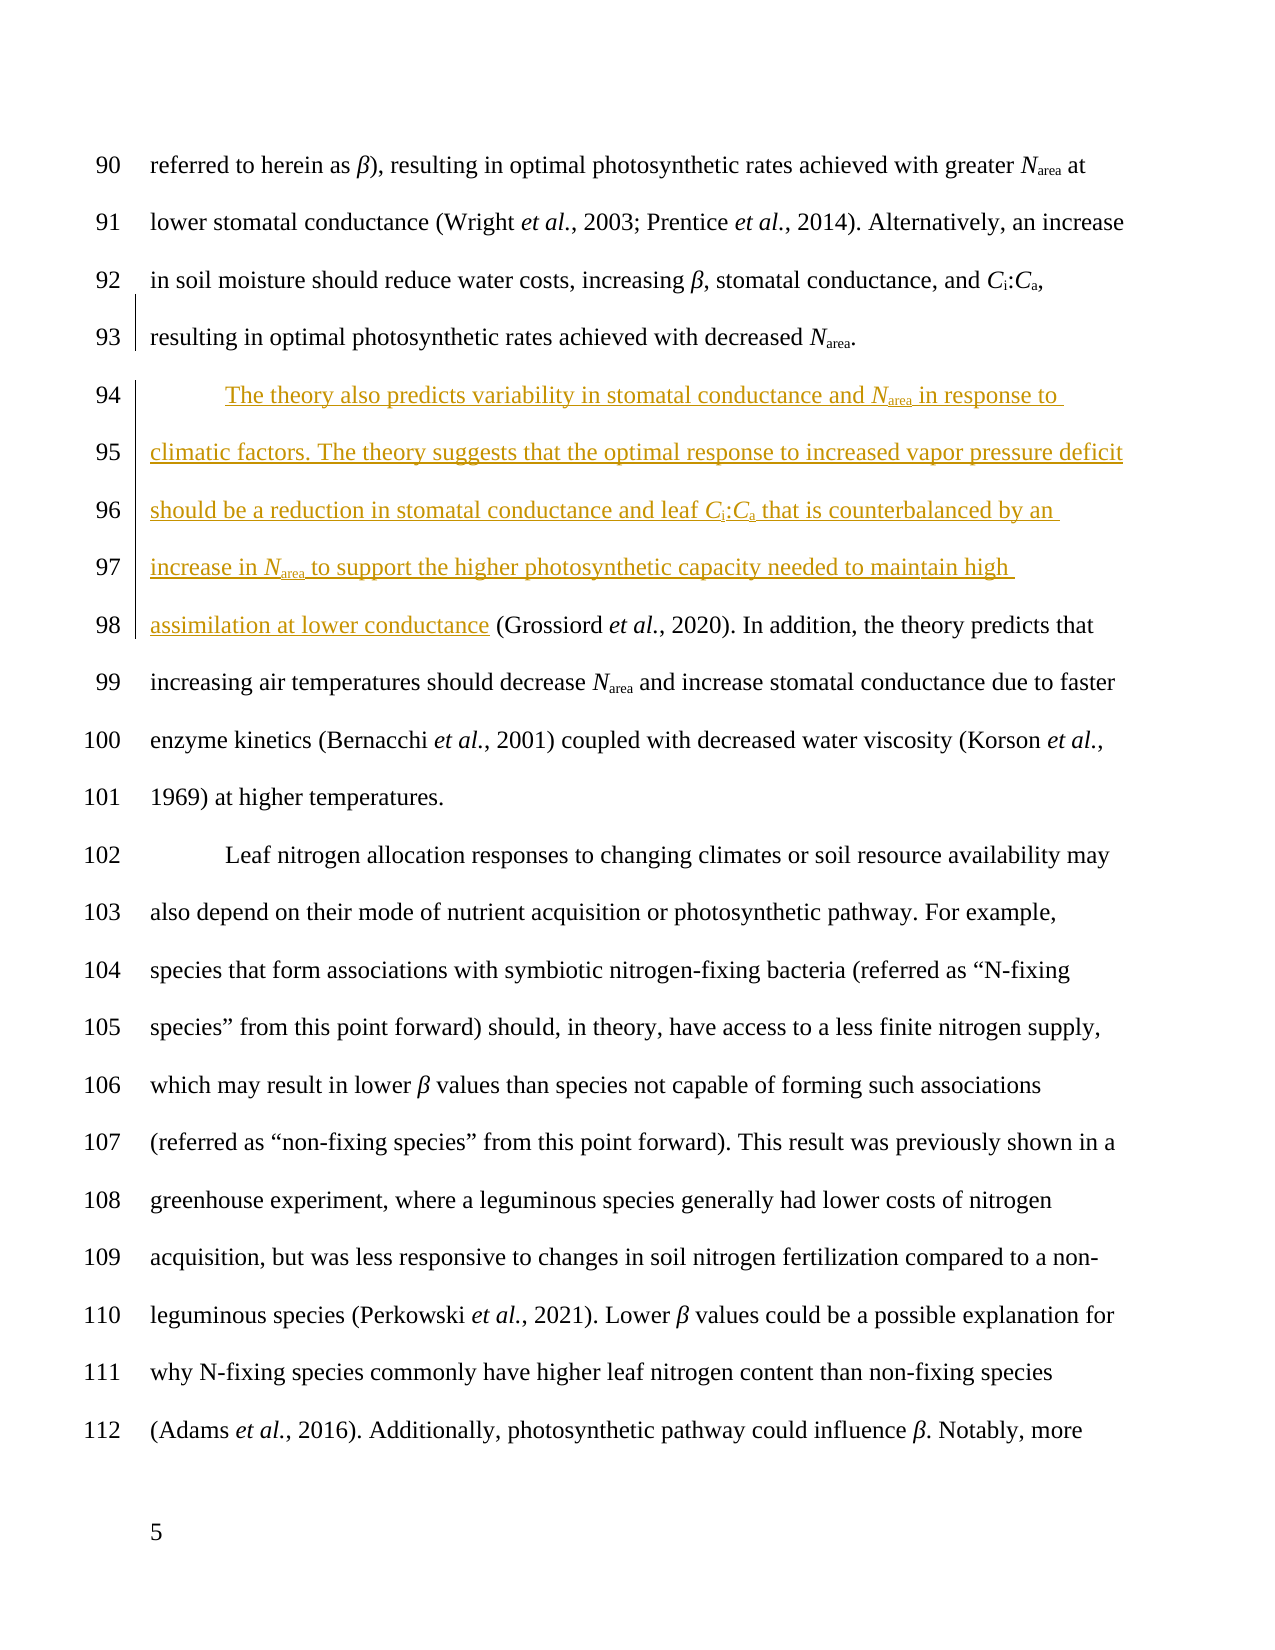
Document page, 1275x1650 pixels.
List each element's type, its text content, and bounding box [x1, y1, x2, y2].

text (Grossiord et al., 2020). In addition, the theory predicts that increasing air temperatures should decrease Narea and increase stomatal conductance due to faster enzyme kinetics (Bernacchi et al., 2001) coupled with decreased water viscosity (Korson et al., 1969) at higher temperatures. [150, 380, 1125, 811]
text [150, 840, 1125, 1444]
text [150, 150, 1125, 351]
